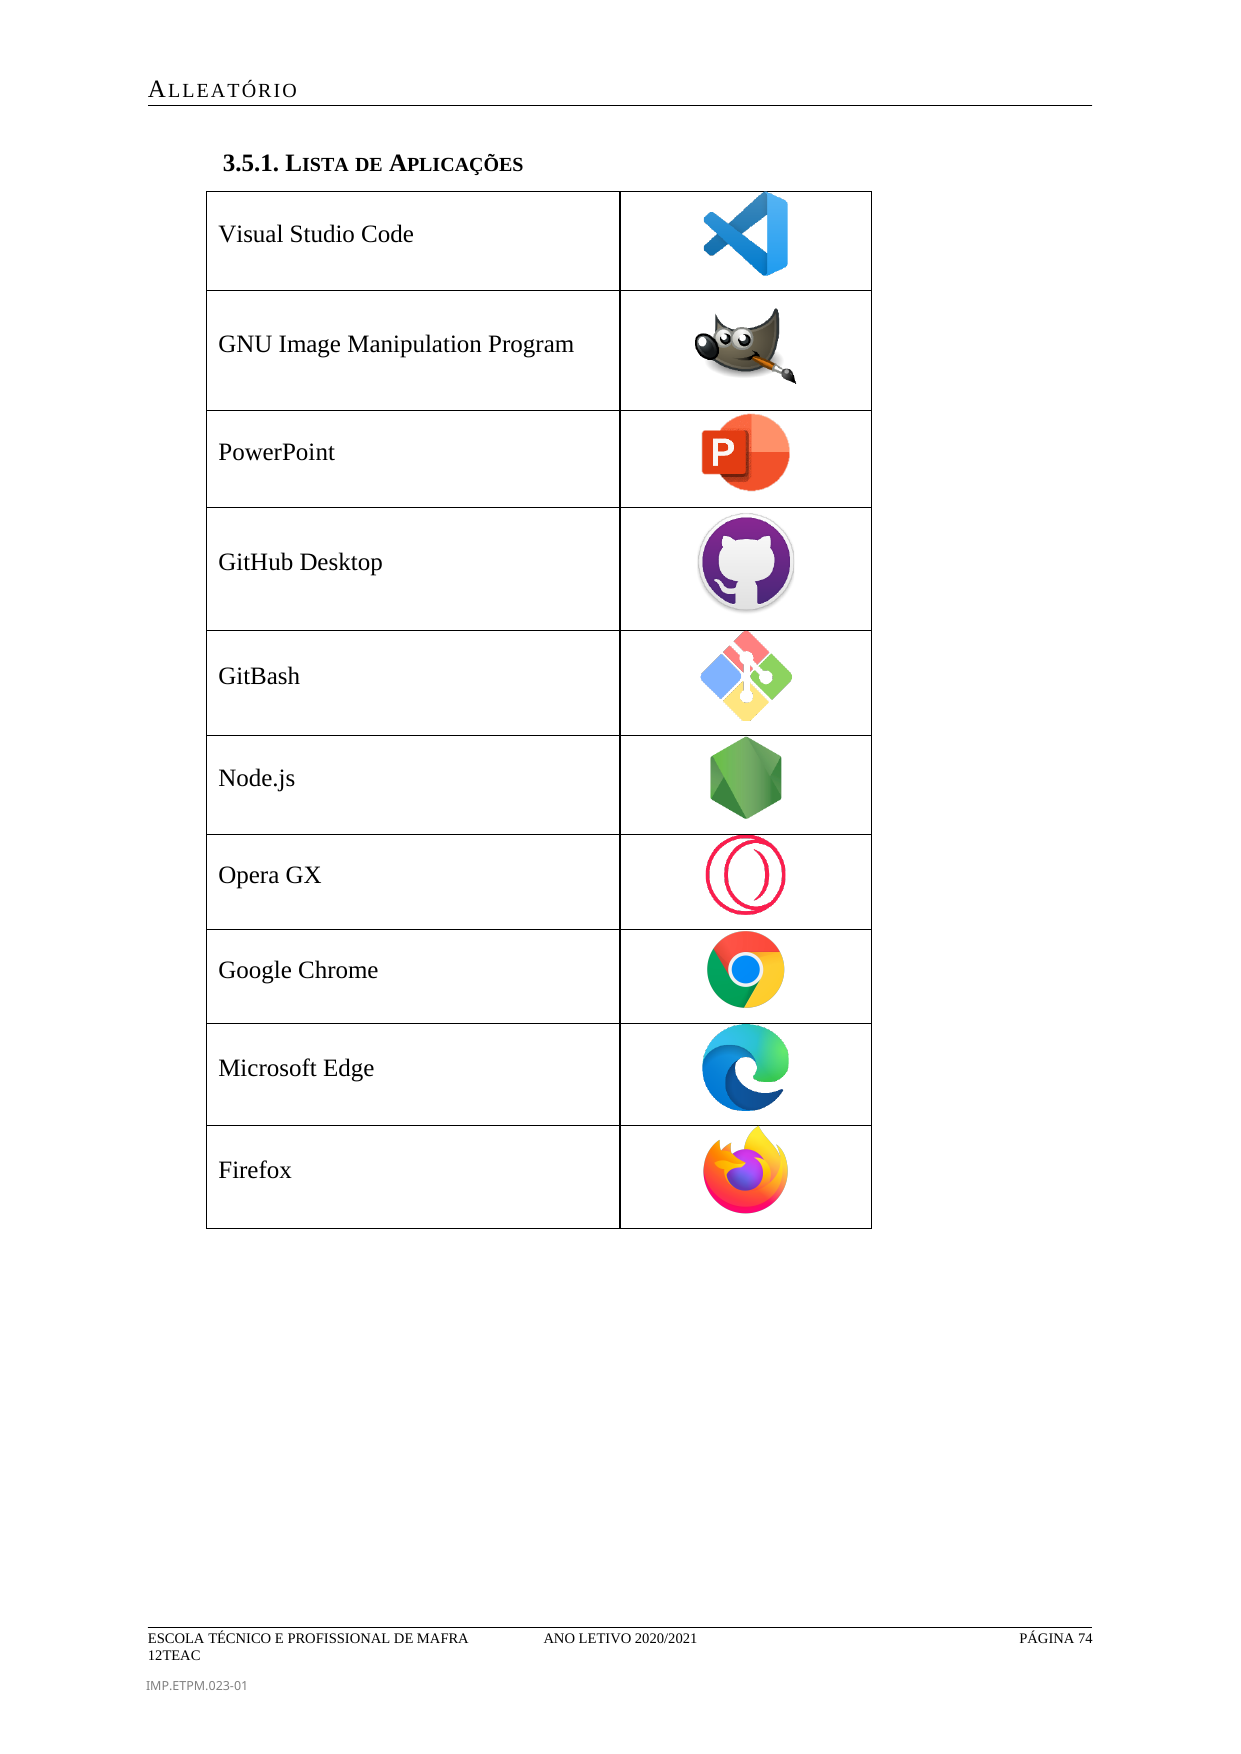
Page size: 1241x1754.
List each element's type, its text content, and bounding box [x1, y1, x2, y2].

table_cell Node.js [207, 736, 619, 834]
table_header [621, 192, 871, 290]
table_cell [621, 1024, 871, 1125]
picture [705, 835, 786, 915]
subtitle Lista de Aplicações [223, 148, 1092, 176]
picture [696, 507, 795, 616]
table_cell [621, 930, 871, 1023]
picture [706, 930, 786, 1009]
table_cell PowerPoint [207, 411, 619, 507]
picture [701, 411, 791, 493]
picture [693, 291, 799, 396]
table_cell Firefox [207, 1126, 619, 1228]
table_cell Microsoft Edge [207, 1024, 619, 1125]
table_cell [621, 291, 871, 410]
table_cell GitHub Desktop [207, 508, 619, 629]
table_header Visual Studio Code [207, 192, 619, 290]
table_cell GNU Image Manipulation Program [207, 291, 619, 410]
table_cell [621, 411, 871, 507]
picture [699, 630, 793, 721]
picture [703, 191, 788, 276]
picture [702, 1125, 789, 1214]
picture [710, 736, 782, 820]
table_cell Opera GX [207, 835, 619, 929]
table_cell Google Chrome [207, 930, 619, 1023]
table_cell [621, 736, 871, 834]
table_cell [621, 631, 871, 735]
picture [702, 1024, 789, 1111]
table_cell GitBash [207, 631, 619, 735]
table_cell [621, 1126, 871, 1228]
table_cell [621, 508, 871, 629]
table_cell [621, 835, 871, 929]
